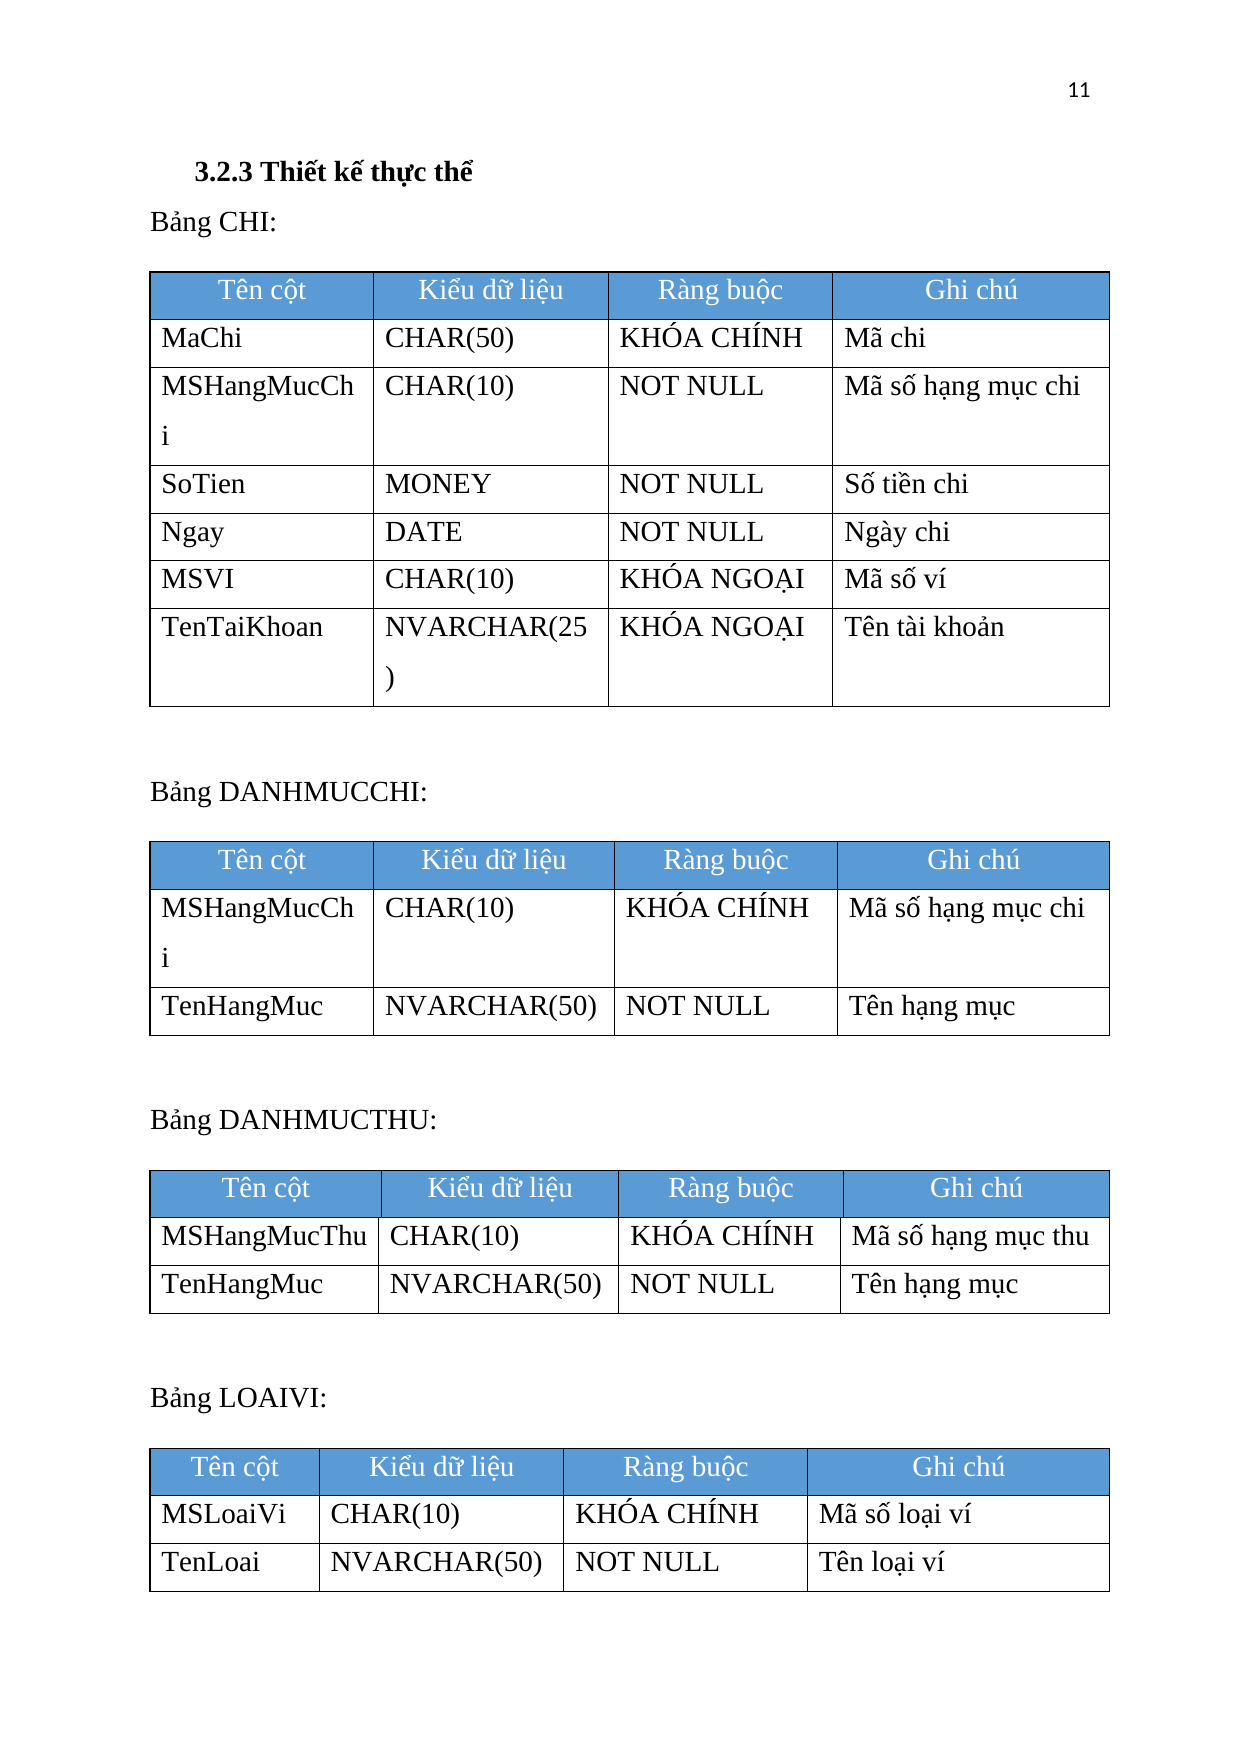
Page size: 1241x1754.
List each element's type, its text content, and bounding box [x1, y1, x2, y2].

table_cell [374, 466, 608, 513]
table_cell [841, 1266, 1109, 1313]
text Bảng DANHMUCTHU: [150, 1102, 1090, 1136]
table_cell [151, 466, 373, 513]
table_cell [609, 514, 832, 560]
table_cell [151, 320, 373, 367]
text Bảng DANHMUCCHI: [150, 774, 1090, 808]
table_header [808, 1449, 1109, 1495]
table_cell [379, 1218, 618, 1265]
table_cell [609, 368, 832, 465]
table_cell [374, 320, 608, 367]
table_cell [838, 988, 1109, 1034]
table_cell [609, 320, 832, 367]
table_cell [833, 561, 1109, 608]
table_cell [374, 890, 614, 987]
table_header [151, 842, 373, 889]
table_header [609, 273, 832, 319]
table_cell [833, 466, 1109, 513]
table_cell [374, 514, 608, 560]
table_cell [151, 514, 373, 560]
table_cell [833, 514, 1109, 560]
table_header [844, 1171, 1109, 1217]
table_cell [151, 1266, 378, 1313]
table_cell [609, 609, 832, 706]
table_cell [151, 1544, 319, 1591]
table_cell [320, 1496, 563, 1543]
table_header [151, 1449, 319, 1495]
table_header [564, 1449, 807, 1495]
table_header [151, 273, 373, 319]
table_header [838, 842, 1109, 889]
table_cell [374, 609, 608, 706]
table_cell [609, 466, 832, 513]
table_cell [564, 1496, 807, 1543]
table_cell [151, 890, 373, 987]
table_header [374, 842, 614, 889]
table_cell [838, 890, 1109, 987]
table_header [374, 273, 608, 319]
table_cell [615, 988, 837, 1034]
subtitle 3.2.3 Thiết kế thực thể [150, 154, 1090, 188]
text Bảng CHI: [150, 204, 1090, 238]
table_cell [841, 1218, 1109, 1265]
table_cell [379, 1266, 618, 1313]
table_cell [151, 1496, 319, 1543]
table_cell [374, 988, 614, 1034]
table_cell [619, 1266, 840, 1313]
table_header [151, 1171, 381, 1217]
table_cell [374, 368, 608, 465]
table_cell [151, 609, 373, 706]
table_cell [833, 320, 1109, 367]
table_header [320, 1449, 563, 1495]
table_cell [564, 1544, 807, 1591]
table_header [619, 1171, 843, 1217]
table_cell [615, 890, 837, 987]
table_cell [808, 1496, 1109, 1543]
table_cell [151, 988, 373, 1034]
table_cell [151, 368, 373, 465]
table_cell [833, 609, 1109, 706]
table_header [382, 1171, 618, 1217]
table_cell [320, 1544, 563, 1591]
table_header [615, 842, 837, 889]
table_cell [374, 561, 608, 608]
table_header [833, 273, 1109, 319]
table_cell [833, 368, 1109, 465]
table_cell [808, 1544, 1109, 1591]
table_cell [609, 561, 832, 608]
text Bảng LOAIVI: [150, 1381, 1090, 1414]
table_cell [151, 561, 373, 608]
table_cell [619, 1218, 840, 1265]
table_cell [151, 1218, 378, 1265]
